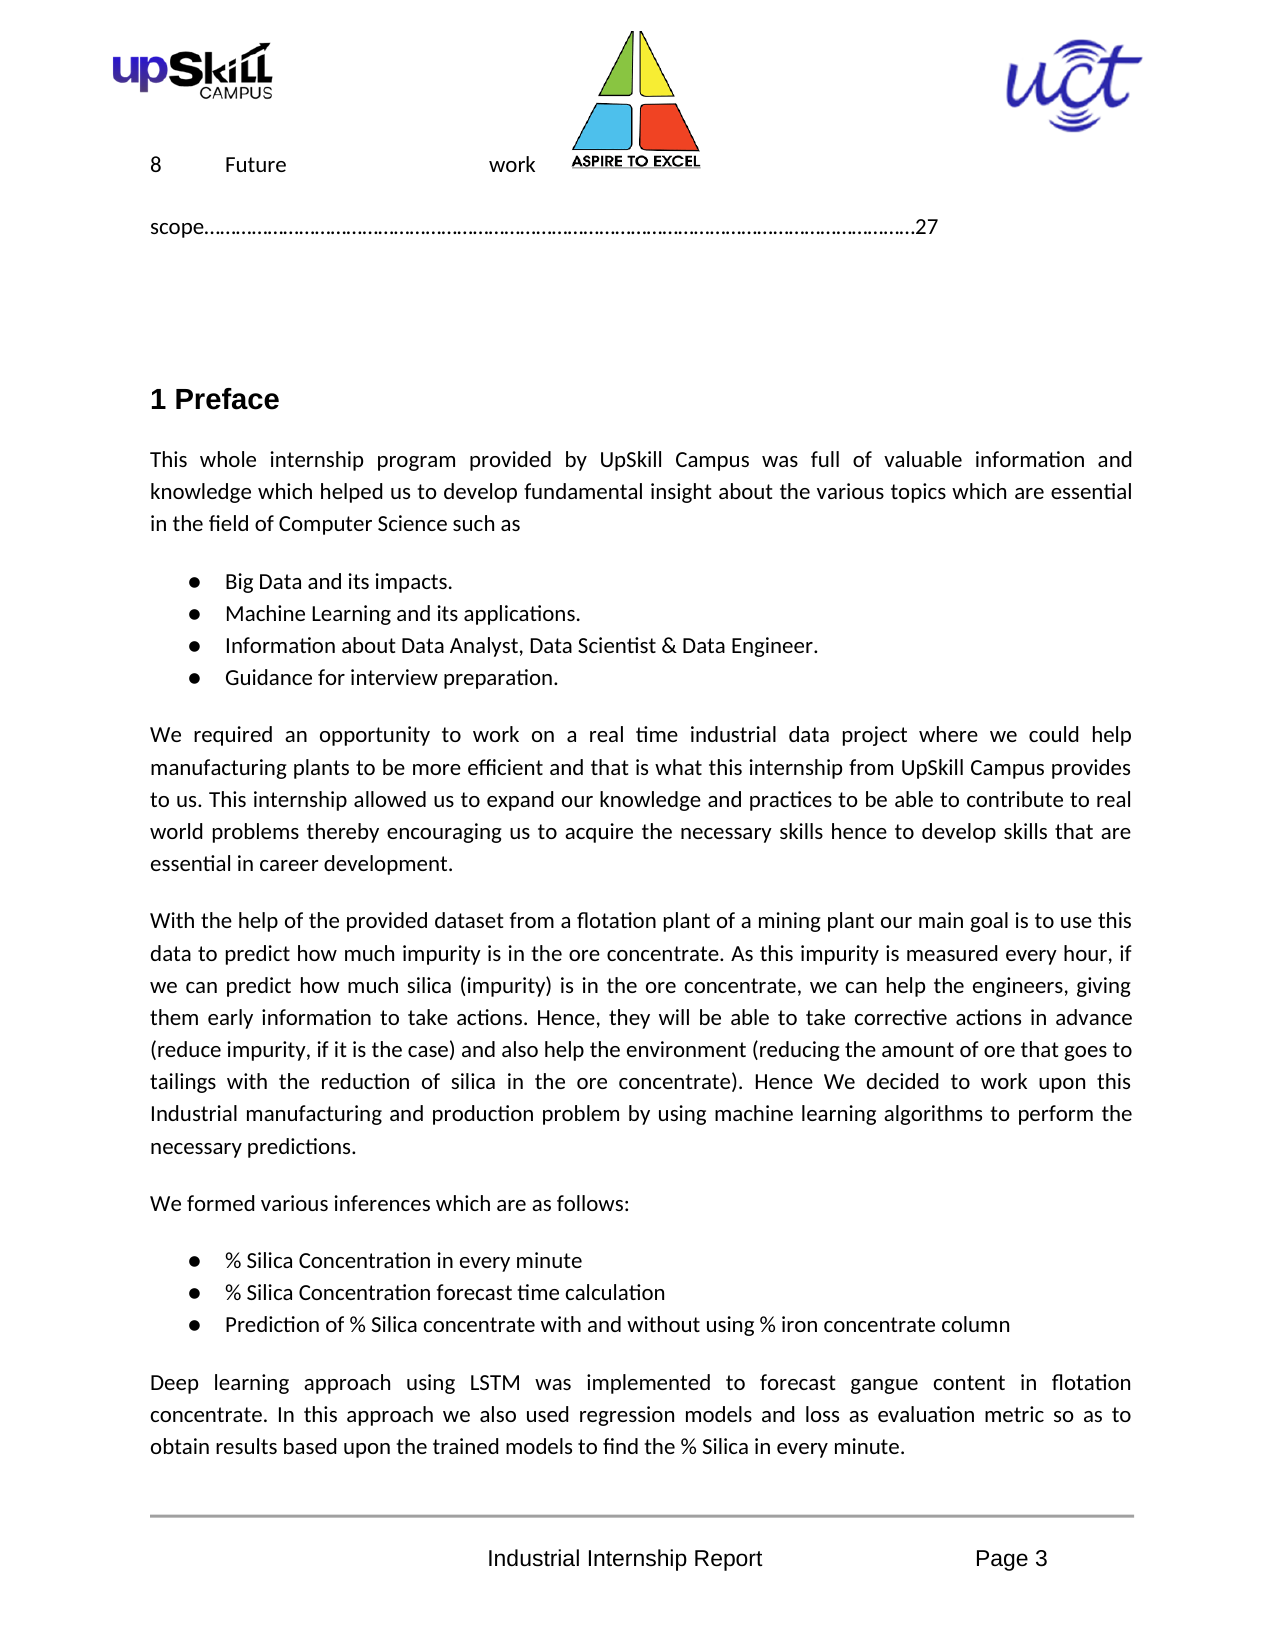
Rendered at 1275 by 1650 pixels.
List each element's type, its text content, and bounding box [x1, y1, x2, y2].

list % Silica Concentration in every minute [187, 1246, 1134, 1274]
text 1 Preface [150, 382, 1134, 415]
text We required an opportunity to work on a real time industrial data project where we could help manufacturing plants to be more efficient and that is what this internship from UpSkill Campus provides to us. This internship allowed us to expand our knowledge and practices to be able to contribute to real world problems thereby encouraging us to acquire the necessary skills hence to develop skills that are essential in career development. [150, 721, 1134, 877]
picture [85, 31, 300, 102]
text Deep learning approach using LSTM was implemented to forecast gangue content in flotation concentrate. In this approach we also used regression models and loss as evaluation metric so as to obtain results based upon the trained models to find the % Silica in every minute. [150, 1368, 1134, 1460]
text 8 Future work scope………………………………………………………………………………………………………………………27 [150, 150, 1134, 240]
text We formed various inferences which are as follows: [150, 1189, 1134, 1217]
list Prediction of % Silica concentrate with and without using % iron concentrate column [187, 1311, 1134, 1338]
list % Silica Concentration forecast time calculation [187, 1278, 1134, 1306]
list Guidance for interview preparation. [187, 663, 1134, 691]
list Information about Data Analyst, Data Scientist & Data Engineer. [187, 631, 1134, 659]
picture [554, 31, 717, 150]
text This whole internship program provided by UpSkill Campus was full of valuable information and knowledge which helped us to develop fundamental insight about the various topics which are essential in the field of Computer Science such as [150, 445, 1134, 538]
text With the help of the provided dataset from a flotation plant of a mining plant our main goal is to use this data to predict how much impurity is in the ore concentrate. As this impurity is measured every hour, if we can predict how much silica (impurity) is in the ore concentrate, we can help the engineers, giving them early information to take actions. Hence, they will be able to take corrective actions in advance (reduce impurity, if it is the case) and also help the environment (reducing the amount of ore that goes to tailings with the reduction of silica in the ore concentrate). Hence We decided to work upon this Industrial manufacturing and production problem by using machine learning algorithms to perform the necessary predictions. [150, 906, 1134, 1160]
picture [1003, 31, 1147, 133]
list Machine Learning and its applications. [187, 599, 1134, 627]
list Big Data and its impacts. [187, 567, 1134, 595]
